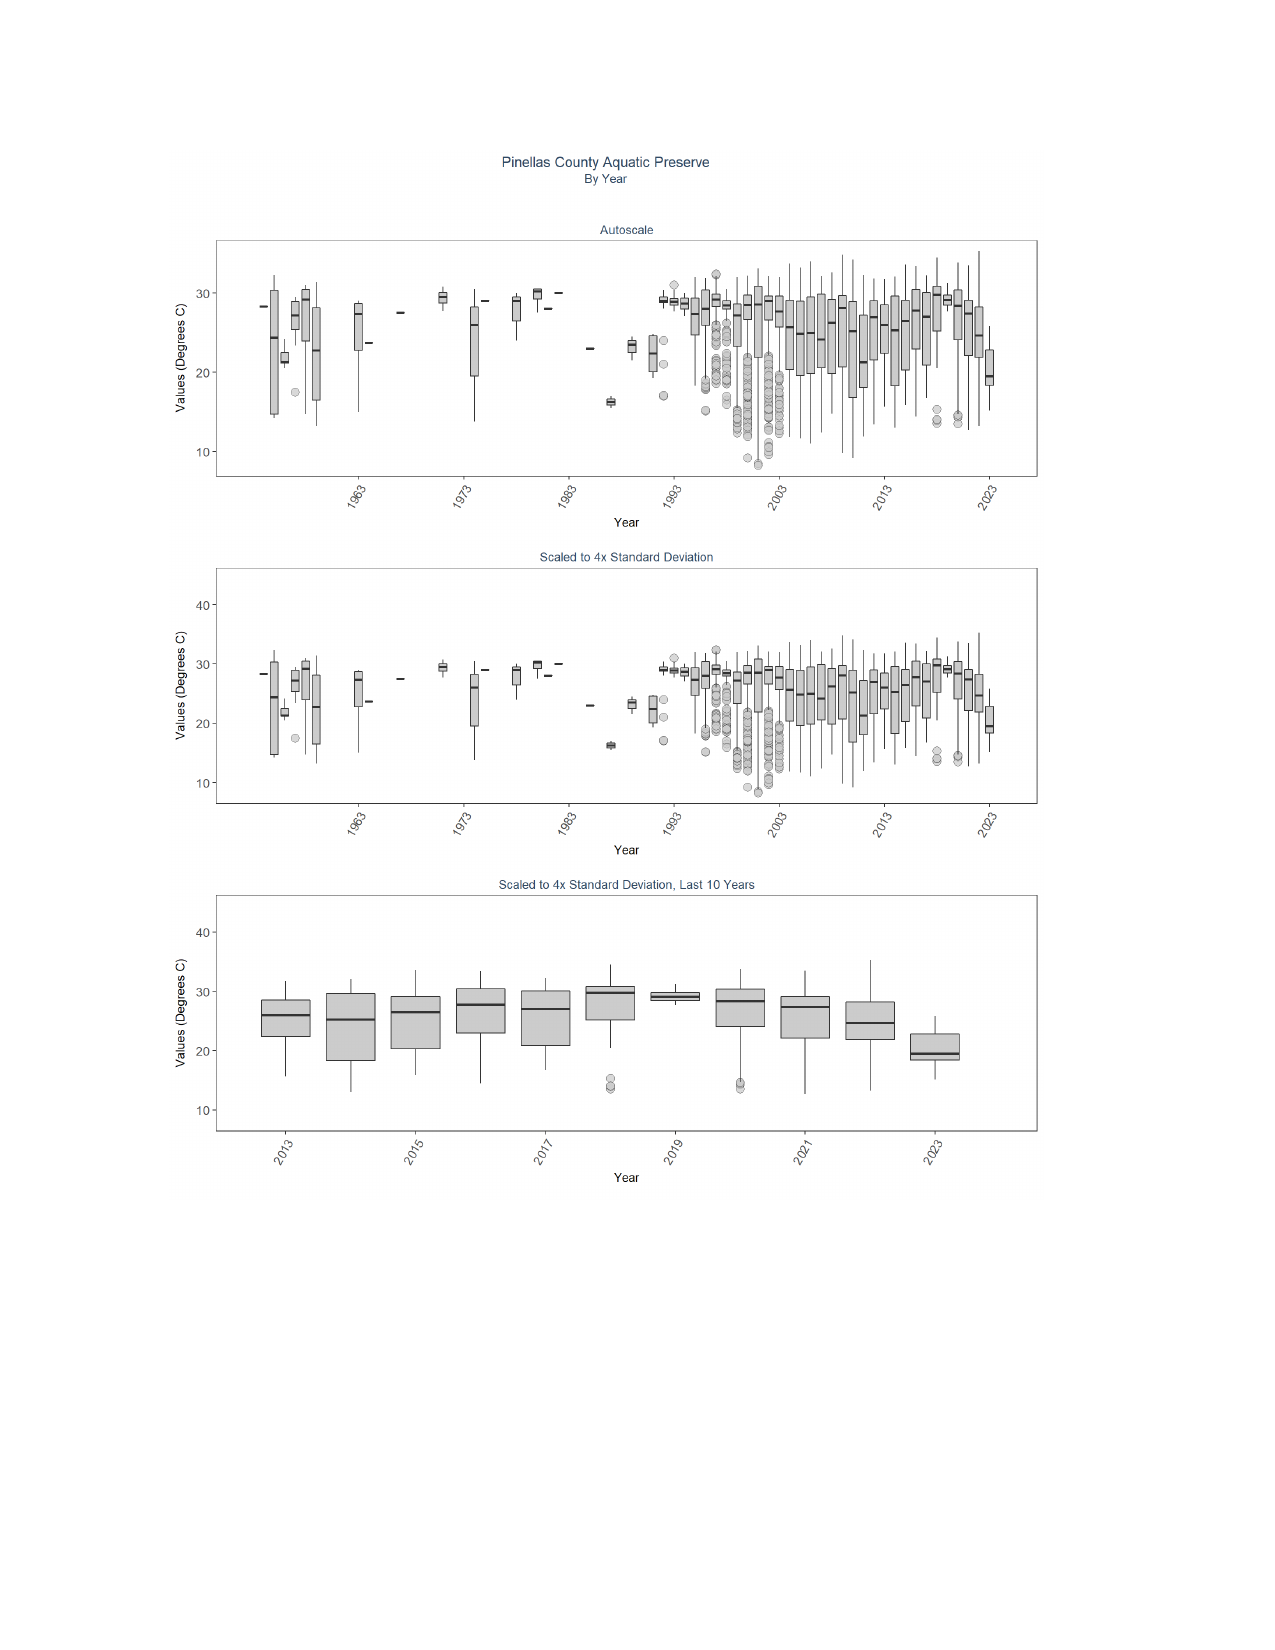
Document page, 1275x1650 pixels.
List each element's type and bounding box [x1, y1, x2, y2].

picture [168, 150, 1044, 1200]
